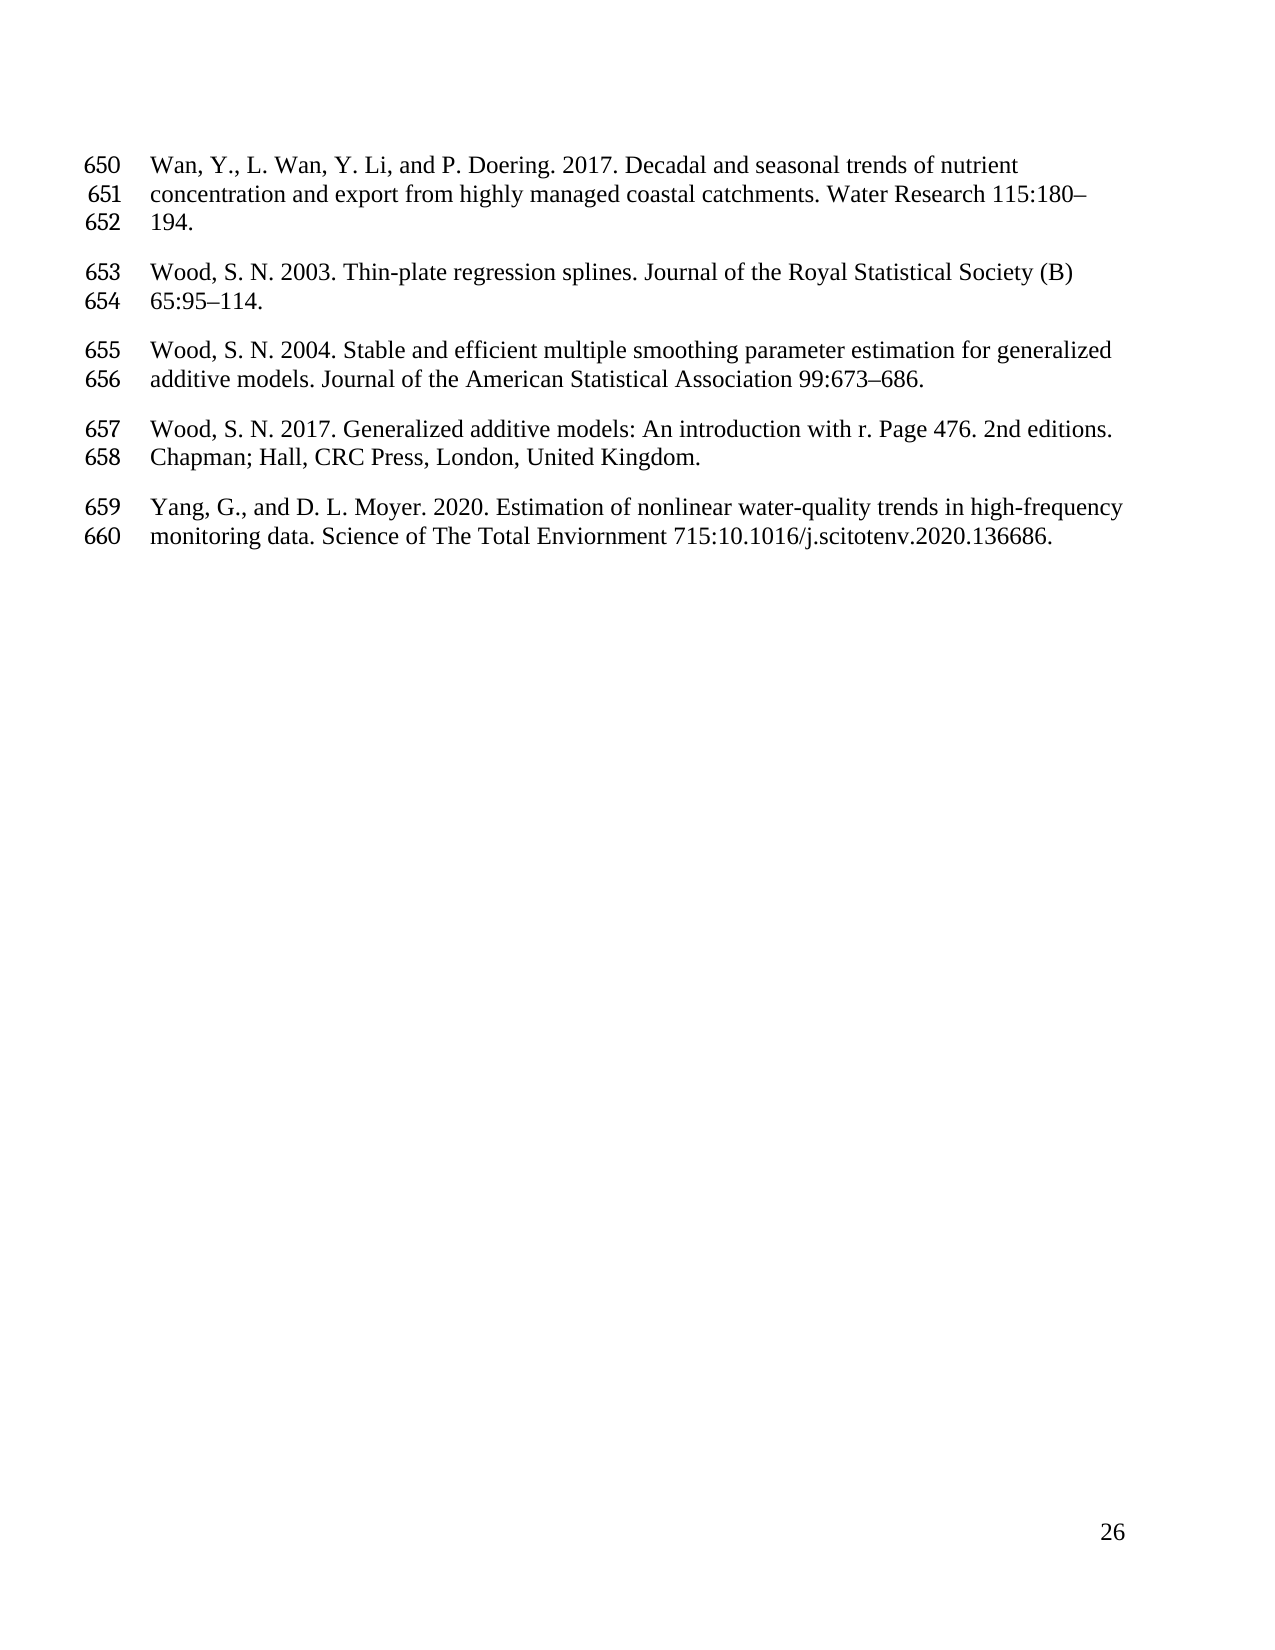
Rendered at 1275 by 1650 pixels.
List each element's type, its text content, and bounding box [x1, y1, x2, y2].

text Wood, S. N. 2004. Stable and efficient multiple smoothing parameter estimation for generalized additive models. Journal of the American Statistical Association 99:673–686. [150, 335, 1125, 393]
text Wood, S. N. 2017. Generalized additive models: An introduction with r. Page 476. 2nd editions. Chapman; Hall, CRC Press, London, United Kingdom. [150, 414, 1125, 471]
text Wood, S. N. 2003. Thin-plate regression splines. Journal of the Royal Statistical Society (B) 65:95–114. [150, 257, 1125, 314]
text Wan, Y., L. Wan, Y. Li, and P. Doering. 2017. Decadal and seasonal trends of nutrient concentration and export from highly managed coastal catchments. Water Research 115:180–194. [150, 150, 1125, 236]
text Yang, G., and D. L. Moyer. 2020. Estimation of nonlinear water-quality trends in high-frequency monitoring data. Science of The Total Enviornment 715:10.1016/j.scitotenv.2020.136686. [150, 492, 1125, 549]
